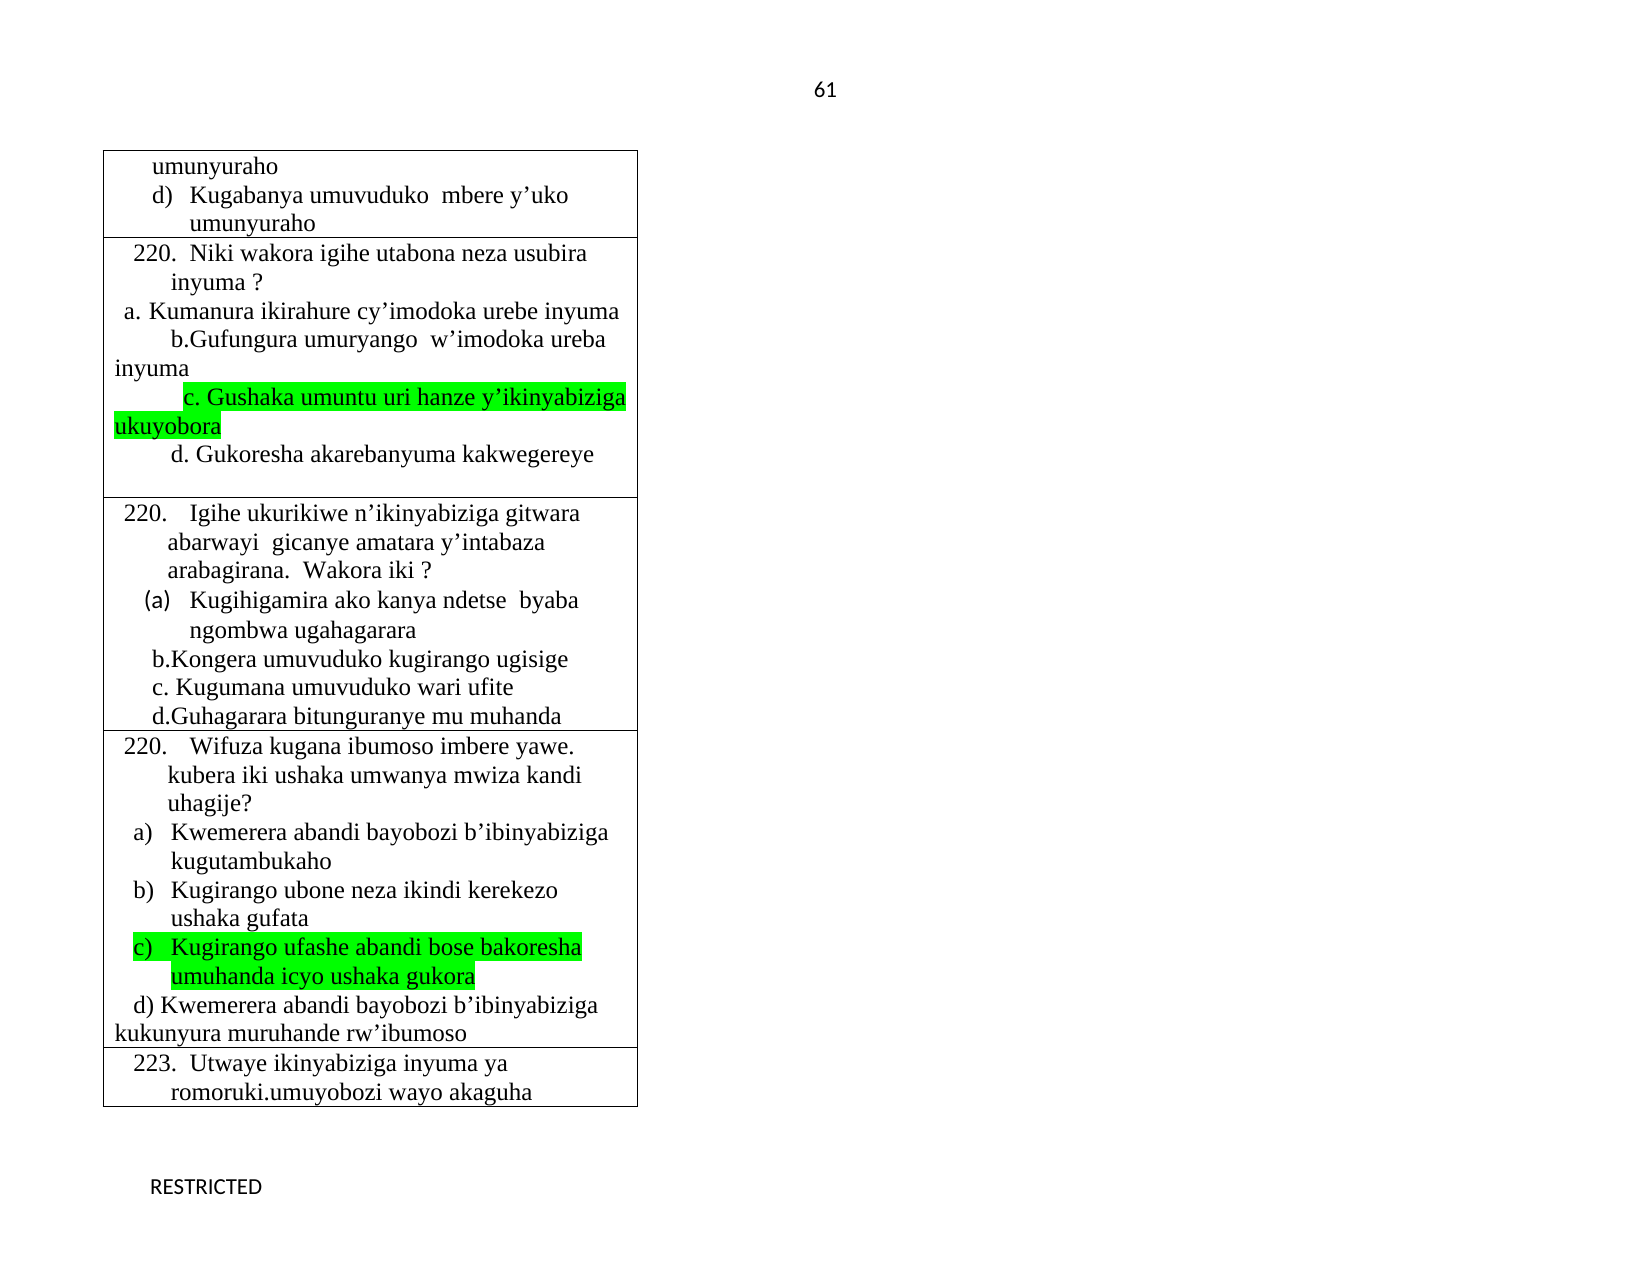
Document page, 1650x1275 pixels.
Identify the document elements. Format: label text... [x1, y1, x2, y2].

table_cell Wifuza kugana ibumoso imbere yawe. kubera iki ushaka umwanya mwiza kandi uhagije? Kwemerera abandi bayobozi b’ibinyabiziga kugutambukaho Kugirango ubone neza ikindi kerekezo ushaka gufata Kugirango ufashe abandi bose bakoresha umuhanda icyo ushaka gukora d) Kwemerera abandi bayobozi b’ibinyabiziga kukunyura muruhande rw’ibumoso [104, 731, 637, 1047]
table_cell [104, 151, 637, 237]
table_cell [104, 1048, 637, 1106]
table_cell Niki wakora igihe utabona neza usubira inyuma ? Kumanura ikirahure cy’imodoka urebe inyuma b.Gufungura umuryango w’imodoka ureba inyuma c. Gushaka umuntu uri hanze y’ikinyabiziga ukuyobora d. Gukoresha akarebanyuma kakwegereye [104, 238, 637, 497]
table_cell Igihe ukurikiwe n’ikinyabiziga gitwara abarwayi gicanye amatara y’intabaza arabagirana. Wakora iki ? Kugihigamira ako kanya ndetse byaba ngombwa ugahagarara b.Kongera umuvuduko kugirango ugisige c. Kugumana umuvuduko wari ufite d.Guhagarara bitunguranye mu muhanda [104, 498, 637, 730]
